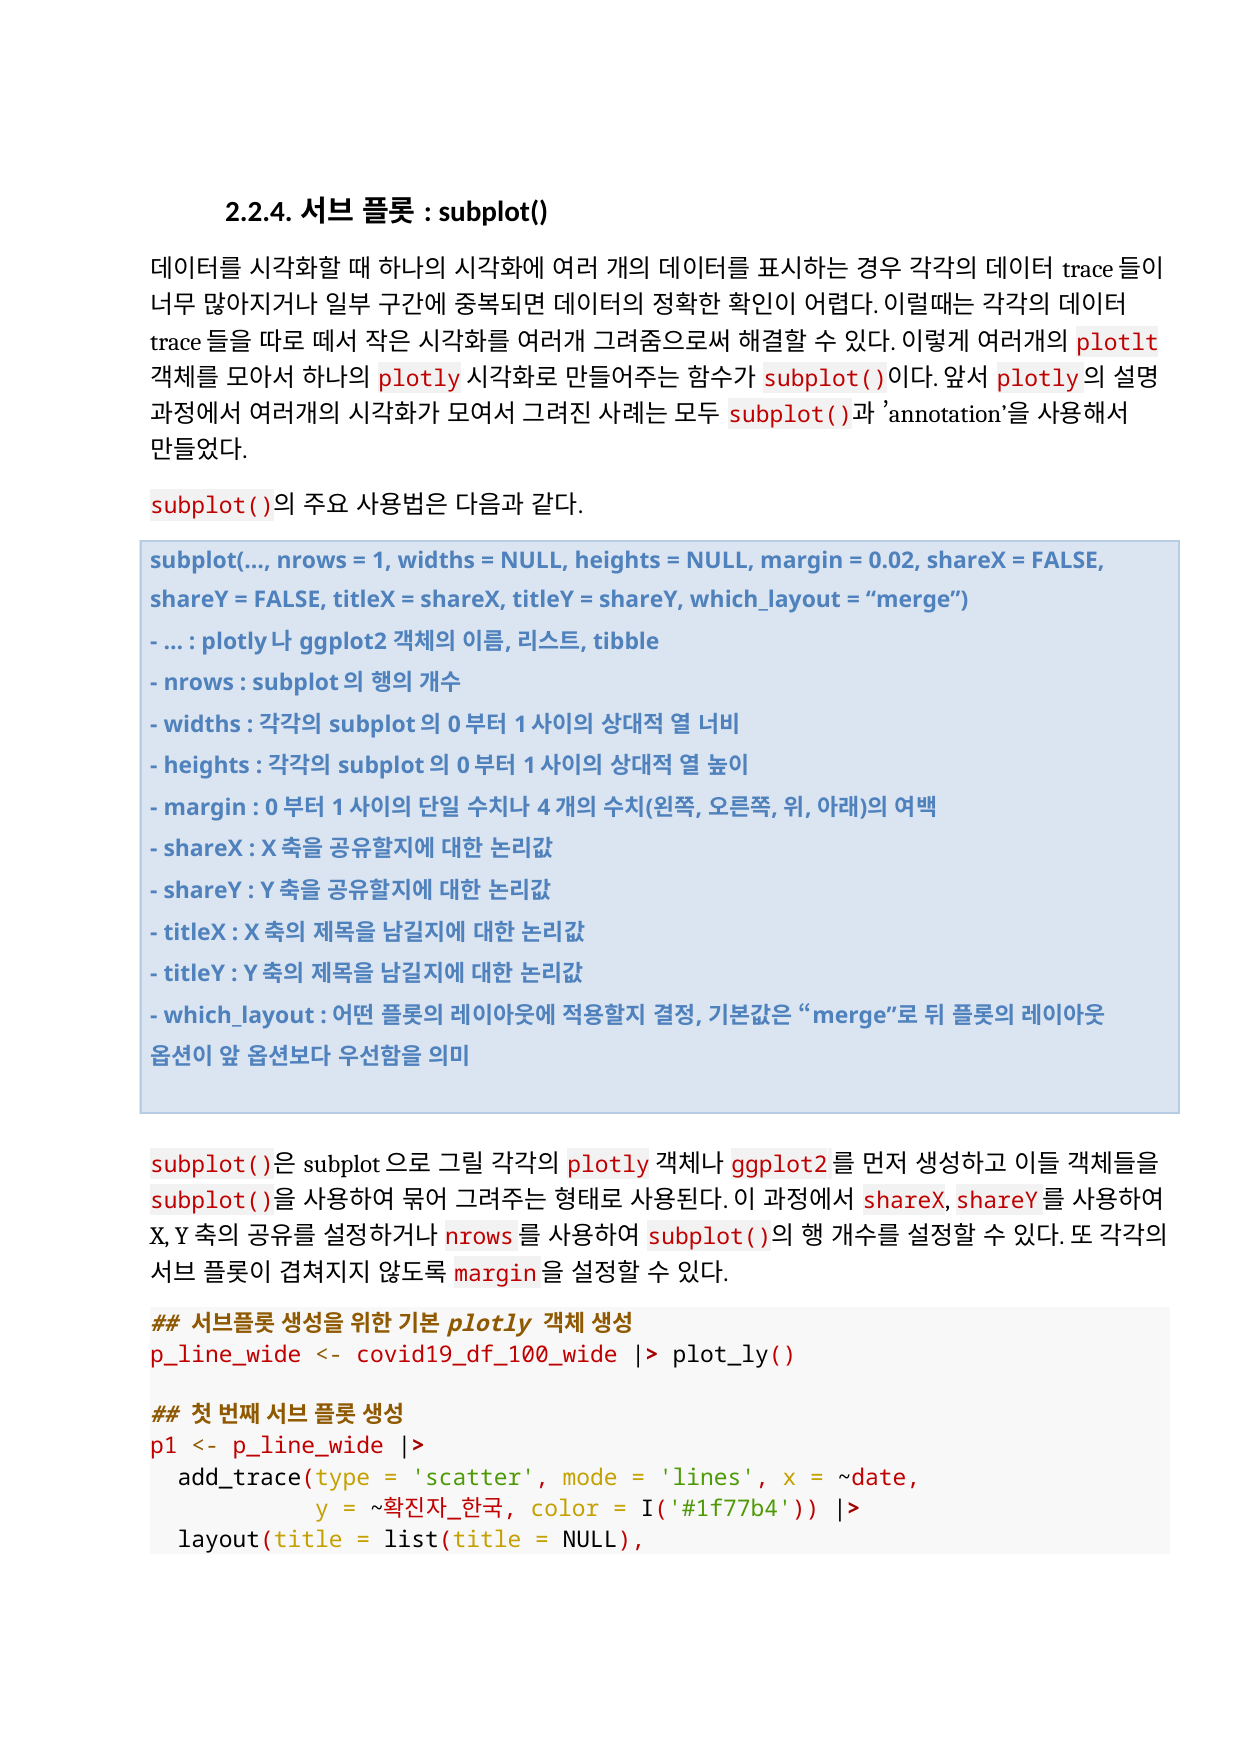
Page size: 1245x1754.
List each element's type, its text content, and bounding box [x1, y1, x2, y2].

text subplot(…, nrows = 1, widths = NULL, heights = NULL, margin = 0.02, shareX = FALSE, shareY = FALSE, titleX = shareX, titleY = shareY, which_layout = “merge”) - … : plotly나 ggplot2 객체의 이름, 리스트, tibble - nrows : subplot의 행의 개수 - widths : 각각의 subplot의 0부터 1사이의 상대적 열 너비 - heights : 각각의 subplot의 0부터 1사이의 상대적 열 높이 - margin : 0부터 1사이의 단일 수치나 4개의 수치(왼쪽, 오른쪽, 위, 아래)의 여백 - shareX : X축을 공유할지에 대한 논리값 - shareY : Y축을 공유할지에 대한 논리값 - titleX : X축의 제목을 남길지에 대한 논리값 - titleY : Y축의 제목을 남길지에 대한 논리값 - which_layout : 어떤 플롯의 레이아웃에 적용할지 결정, 기본값은 “merge”로 뒤 플롯의 레이아웃 옵션이 앞 옵션보다 우선함을 의미 [142, 542, 1178, 1112]
text subplot()의 주요 사용법은 다음과 같다. [150, 485, 1170, 521]
text subplot()은 subplot으로 그릴 각각의 plotly 객체나 ggplot2를 먼저 생성하고 이들 객체들을 subplot()을 사용하여 묶어 그려주는 형태로 사용된다. 이 과정에서 shareX, shareY를 사용하여 X, Y축의 공유를 설정하거나 nrows를 사용하여 subplot()의 행 개수를 설정할 수 있다. 또 각각의 서브 플롯이 겹쳐지지 않도록 margin을 설정할 수 있다. [150, 1143, 1170, 1288]
subtitle 서브 플롯 : subplot() [225, 187, 1170, 230]
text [150, 1307, 1170, 1554]
text 데이터를 시각화할 때 하나의 시각화에 여러 개의 데이터를 표시하는 경우 각각의 데이터 trace들이 너무 많아지거나 일부 구간에 중복되면 데이터의 정확한 확인이 어렵다. 이럴때는 각각의 데이터 trace들을 따로 떼서 작은 시각화를 여러개 그려줌으로써 해결할 수 있다. 이렇게 여러개의 plotlt 객체를 모아서 하나의 plotly 시각화로 만들어주는 함수가 subplot()이다. 앞서 plotly의 설명 과정에서 여러개의 시각화가 모여서 그려진 사례는 모두 subplot()과 ’annotation’을 사용해서 만들었다. [150, 248, 1170, 466]
